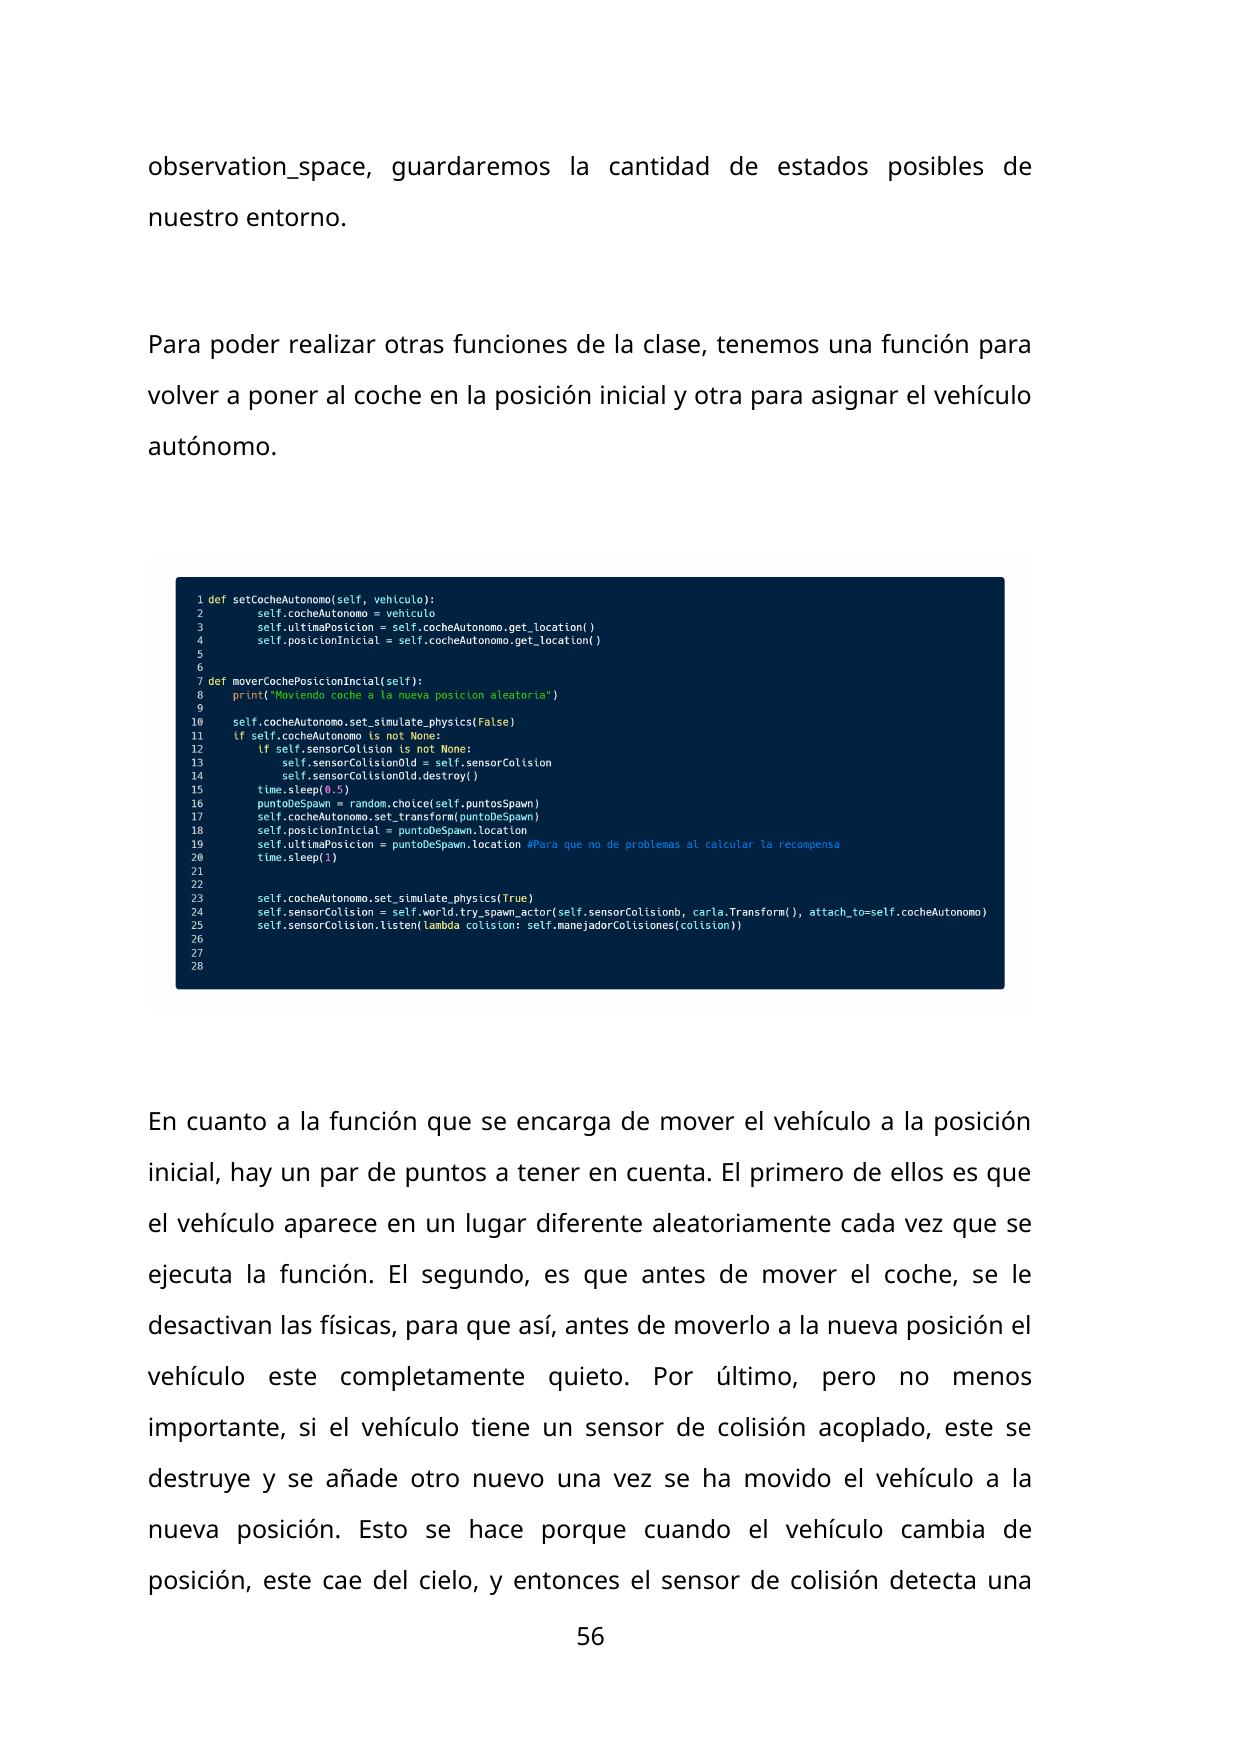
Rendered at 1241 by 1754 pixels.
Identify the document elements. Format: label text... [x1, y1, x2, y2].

picture [147, 555, 1033, 1011]
text Para poder realizar otras funciones de la clase, tenemos una función para volver a poner al coche en la posición inicial y otra para asignar el vehículo autónomo. [148, 326, 1033, 463]
